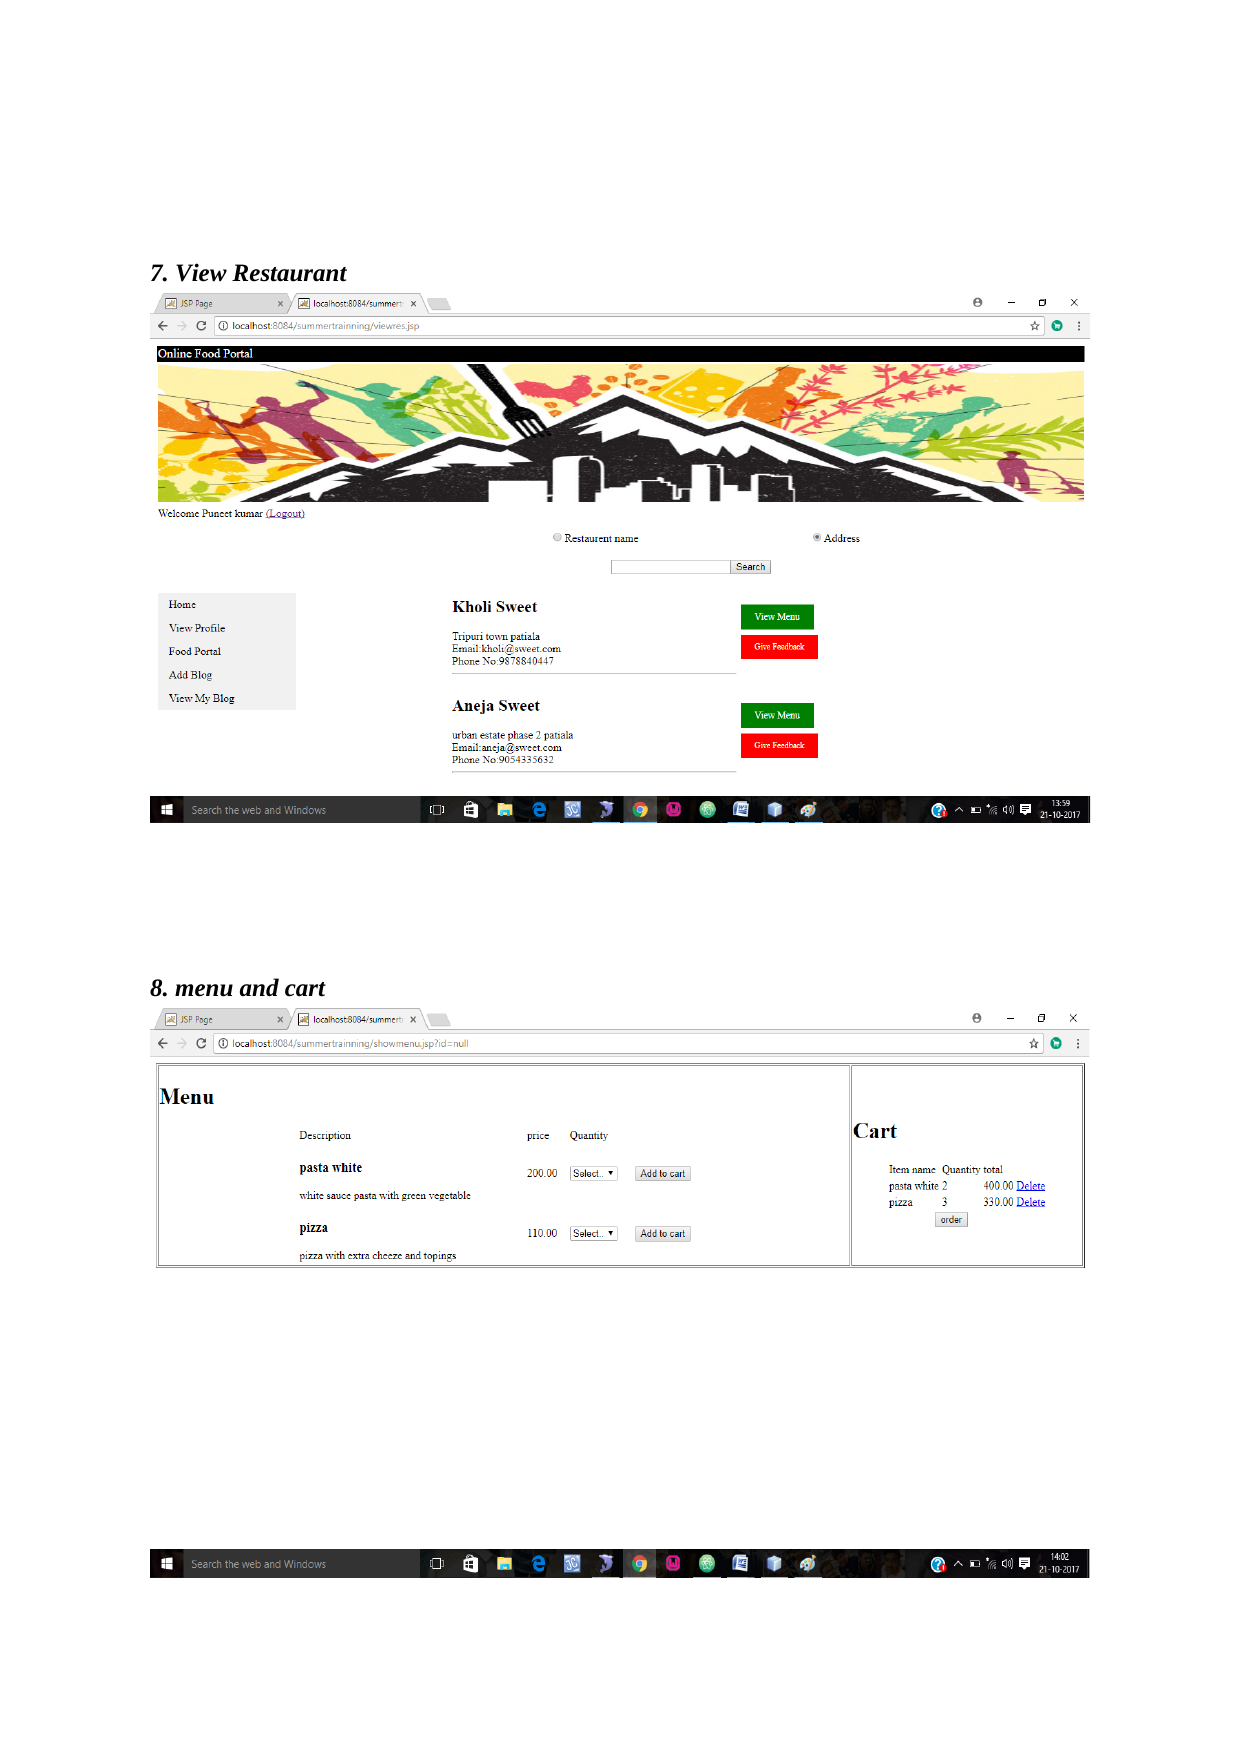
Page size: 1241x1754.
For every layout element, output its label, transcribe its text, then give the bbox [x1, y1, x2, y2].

text 7. View Restaurant [150, 258, 1090, 287]
picture [150, 293, 1091, 823]
picture [150, 1008, 1090, 1578]
text 8. menu and cart [150, 973, 1090, 1002]
